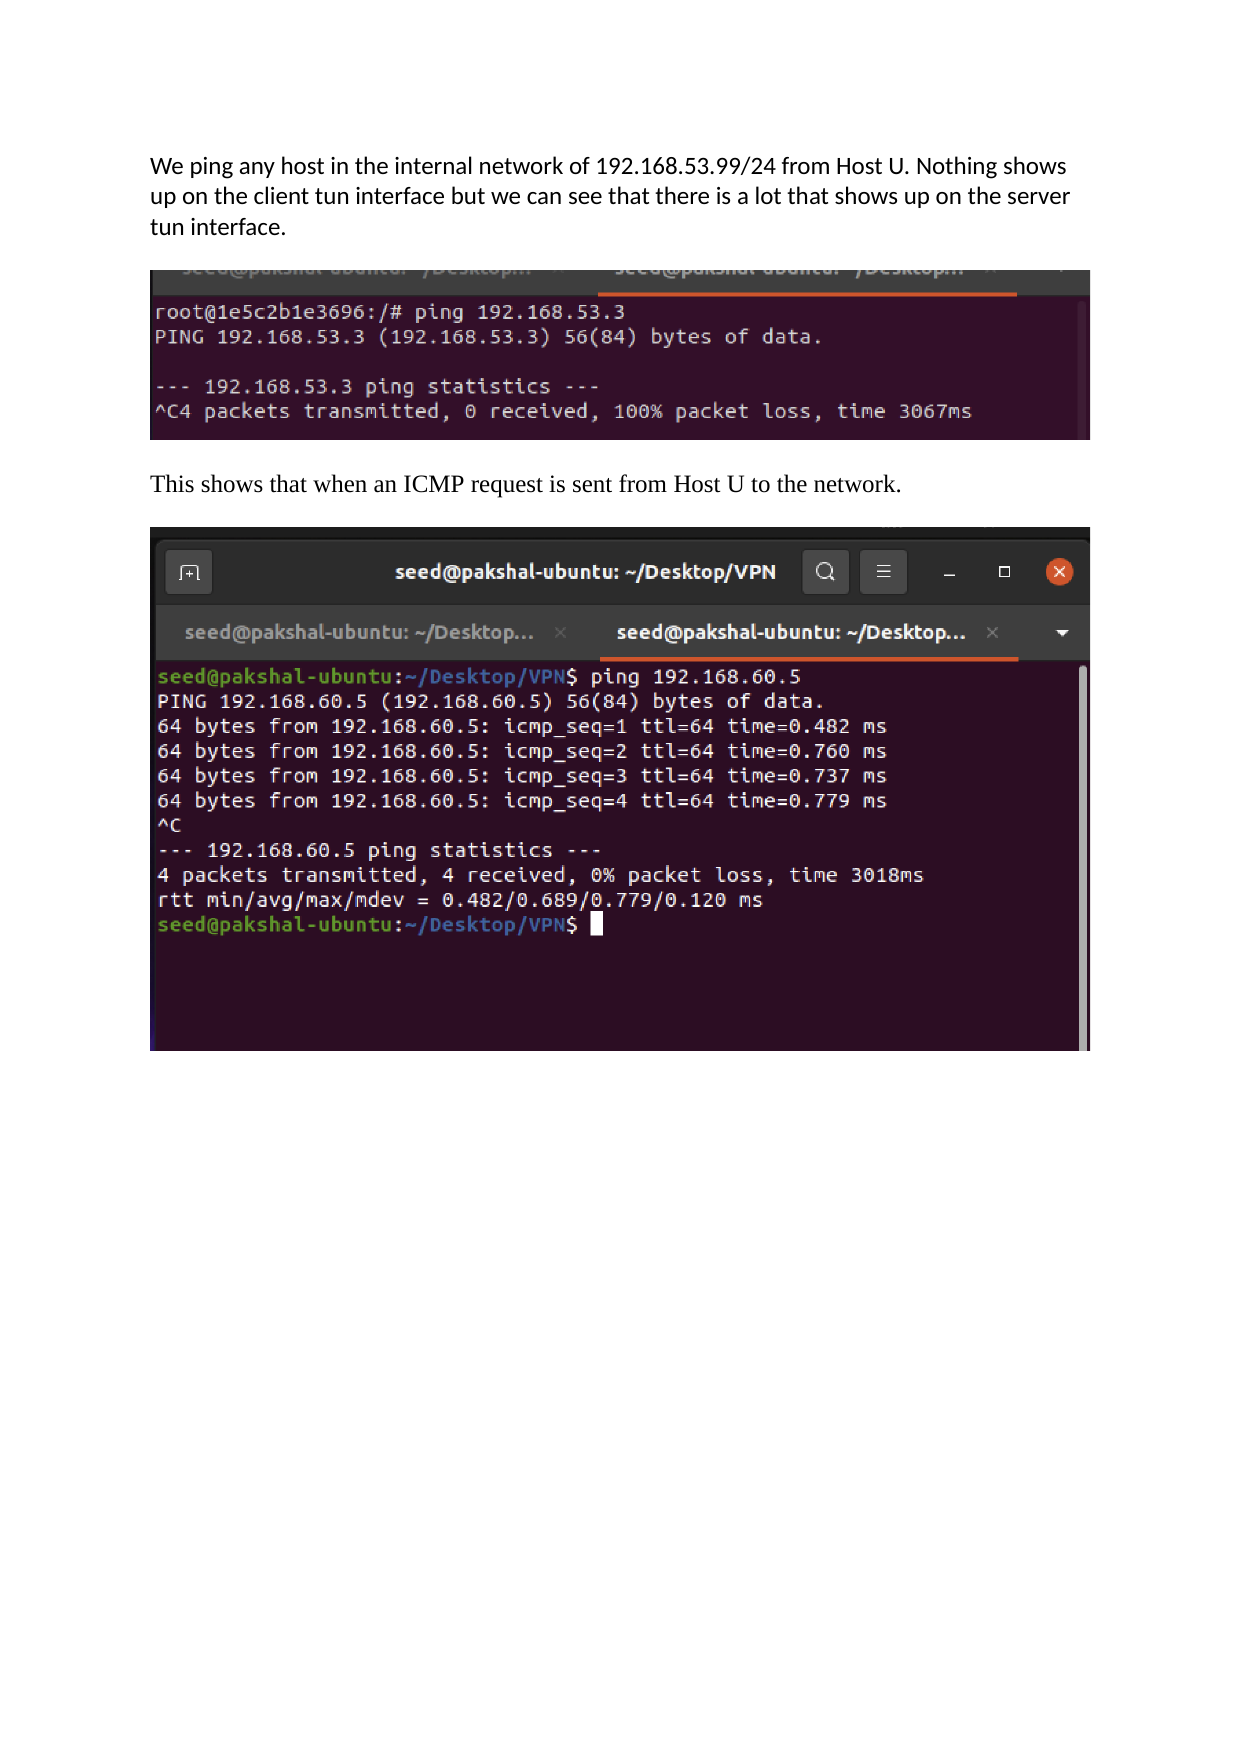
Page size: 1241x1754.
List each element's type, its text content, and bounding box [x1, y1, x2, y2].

text This shows that when an ICMP request is sent from Host U to the network. [150, 469, 1090, 498]
picture [150, 270, 1091, 440]
text We ping any host in the internal network of 192.168.53.99/24 from Host U. Nothing shows up on the client tun interface but we can see that there is a lot that shows up on the server tun interface. [150, 150, 1090, 242]
picture [150, 527, 1091, 1051]
